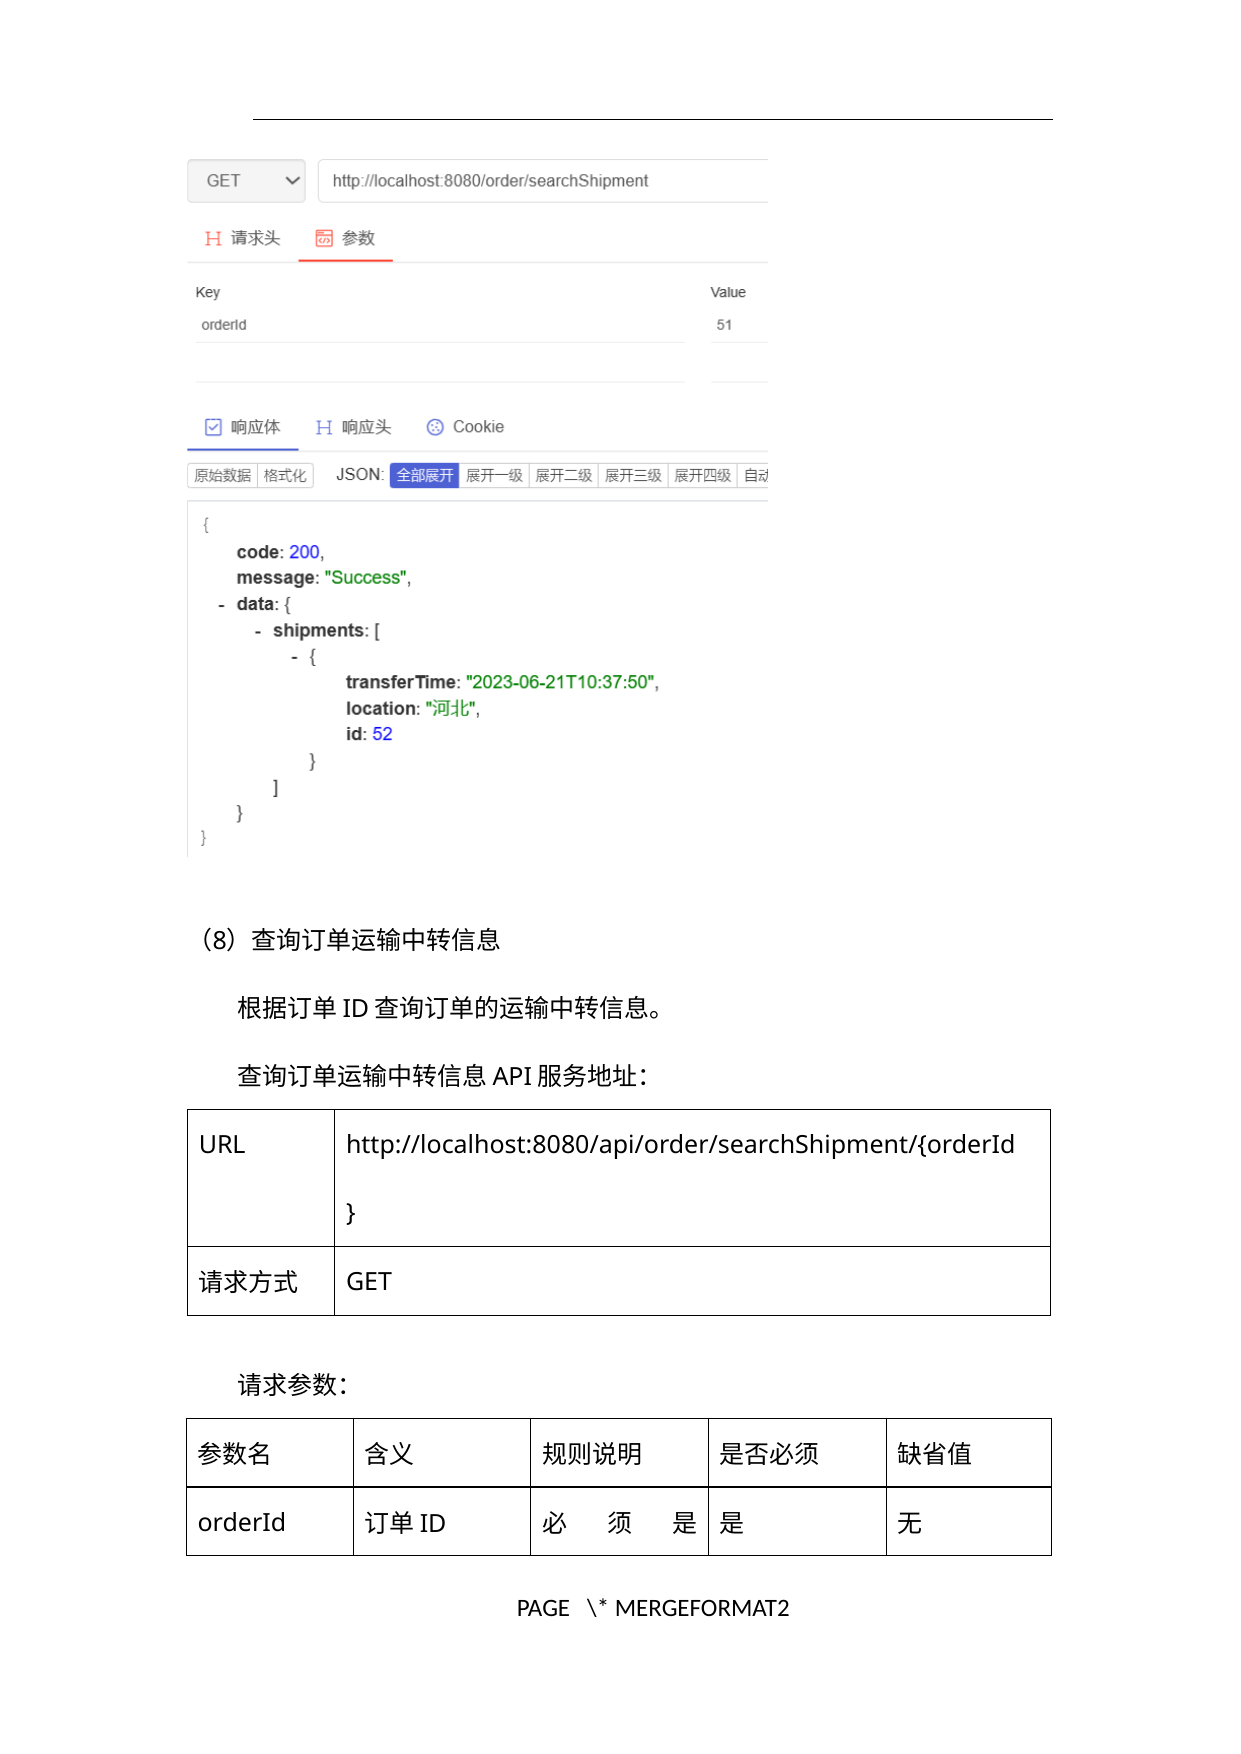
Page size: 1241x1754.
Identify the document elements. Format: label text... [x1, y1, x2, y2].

table_header 是否必须 [709, 1419, 886, 1486]
table_header URL [188, 1110, 334, 1246]
list 请求参数： [187, 1349, 1053, 1417]
table_cell orderId [187, 1488, 353, 1555]
table_cell 必须是orders表中已有的记录id [531, 1488, 708, 1555]
list 查询订单运输中转信息API服务地址： [187, 1041, 1053, 1109]
table_header 规则说明 [531, 1419, 708, 1486]
table_header 缺省值 [887, 1419, 1051, 1486]
table_cell 是 [709, 1488, 886, 1555]
table_header 参数名 [187, 1419, 353, 1486]
picture [187, 157, 768, 857]
table_cell 订单ID [354, 1488, 530, 1555]
list （8）查询订单运输中转信息 [187, 905, 1053, 973]
table_cell 请求方式 [188, 1247, 334, 1314]
table_cell 无 [887, 1488, 1051, 1555]
table_header 含义 [354, 1419, 530, 1486]
table_cell GET [335, 1247, 1050, 1314]
list 根据订单ID查询订单的运输中转信息。 [187, 973, 1053, 1041]
table_header http://localhost:8080/api/order/searchShipment/{orderId } [335, 1110, 1050, 1246]
